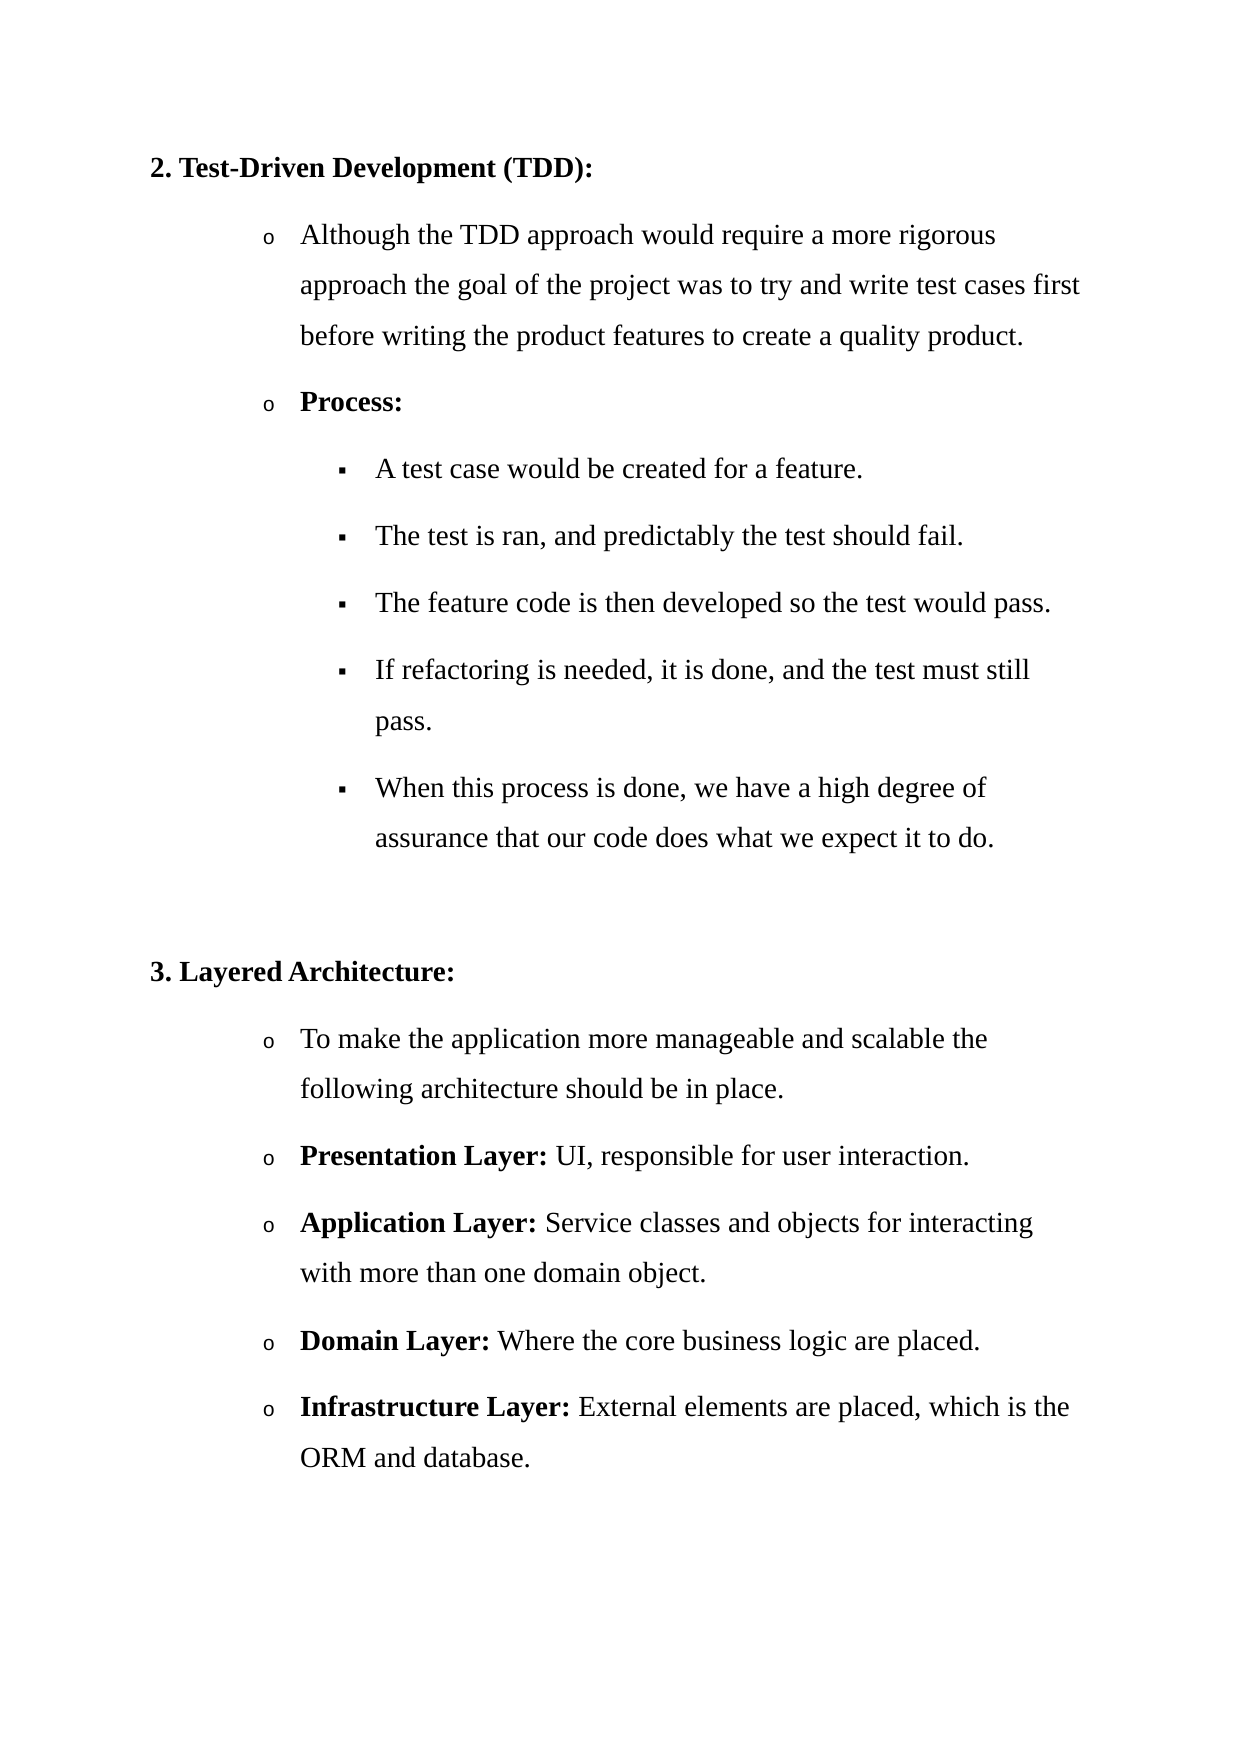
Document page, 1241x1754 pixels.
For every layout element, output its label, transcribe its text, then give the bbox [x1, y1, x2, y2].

list A test case would be created for a feature. [337, 452, 1090, 485]
text 3. Layered Architecture: [150, 954, 1090, 988]
list The test is ran, and predictably the test should fail. [337, 518, 1090, 552]
list Although the TDD approach would require a more rigorous approach the goal of the project was to try and write test cases first before writing the product features to create a quality product. [262, 217, 1090, 351]
list Process: [262, 384, 1090, 418]
list If refactoring is needed, it is done, and the test must still pass. [337, 652, 1090, 736]
list When this process is done, we have a high degree of assurance that our code does what we expect it to do. [337, 770, 1090, 854]
list Application Layer: Service classes and objects for interacting with more than one domain object. [262, 1205, 1090, 1289]
text 2. Test-Driven Development (TDD): [150, 150, 1090, 183]
list The feature code is then developed so the test would pass. [337, 586, 1090, 619]
list Infrastructure Layer: External elements are placed, which is the ORM and database. [262, 1389, 1090, 1473]
list Presentation Layer: UI, responsible for user interaction. [262, 1138, 1090, 1172]
list Domain Layer: Where the core business logic are placed. [262, 1323, 1090, 1356]
list To make the application more manageable and scalable the following architecture should be in place. [262, 1021, 1090, 1105]
